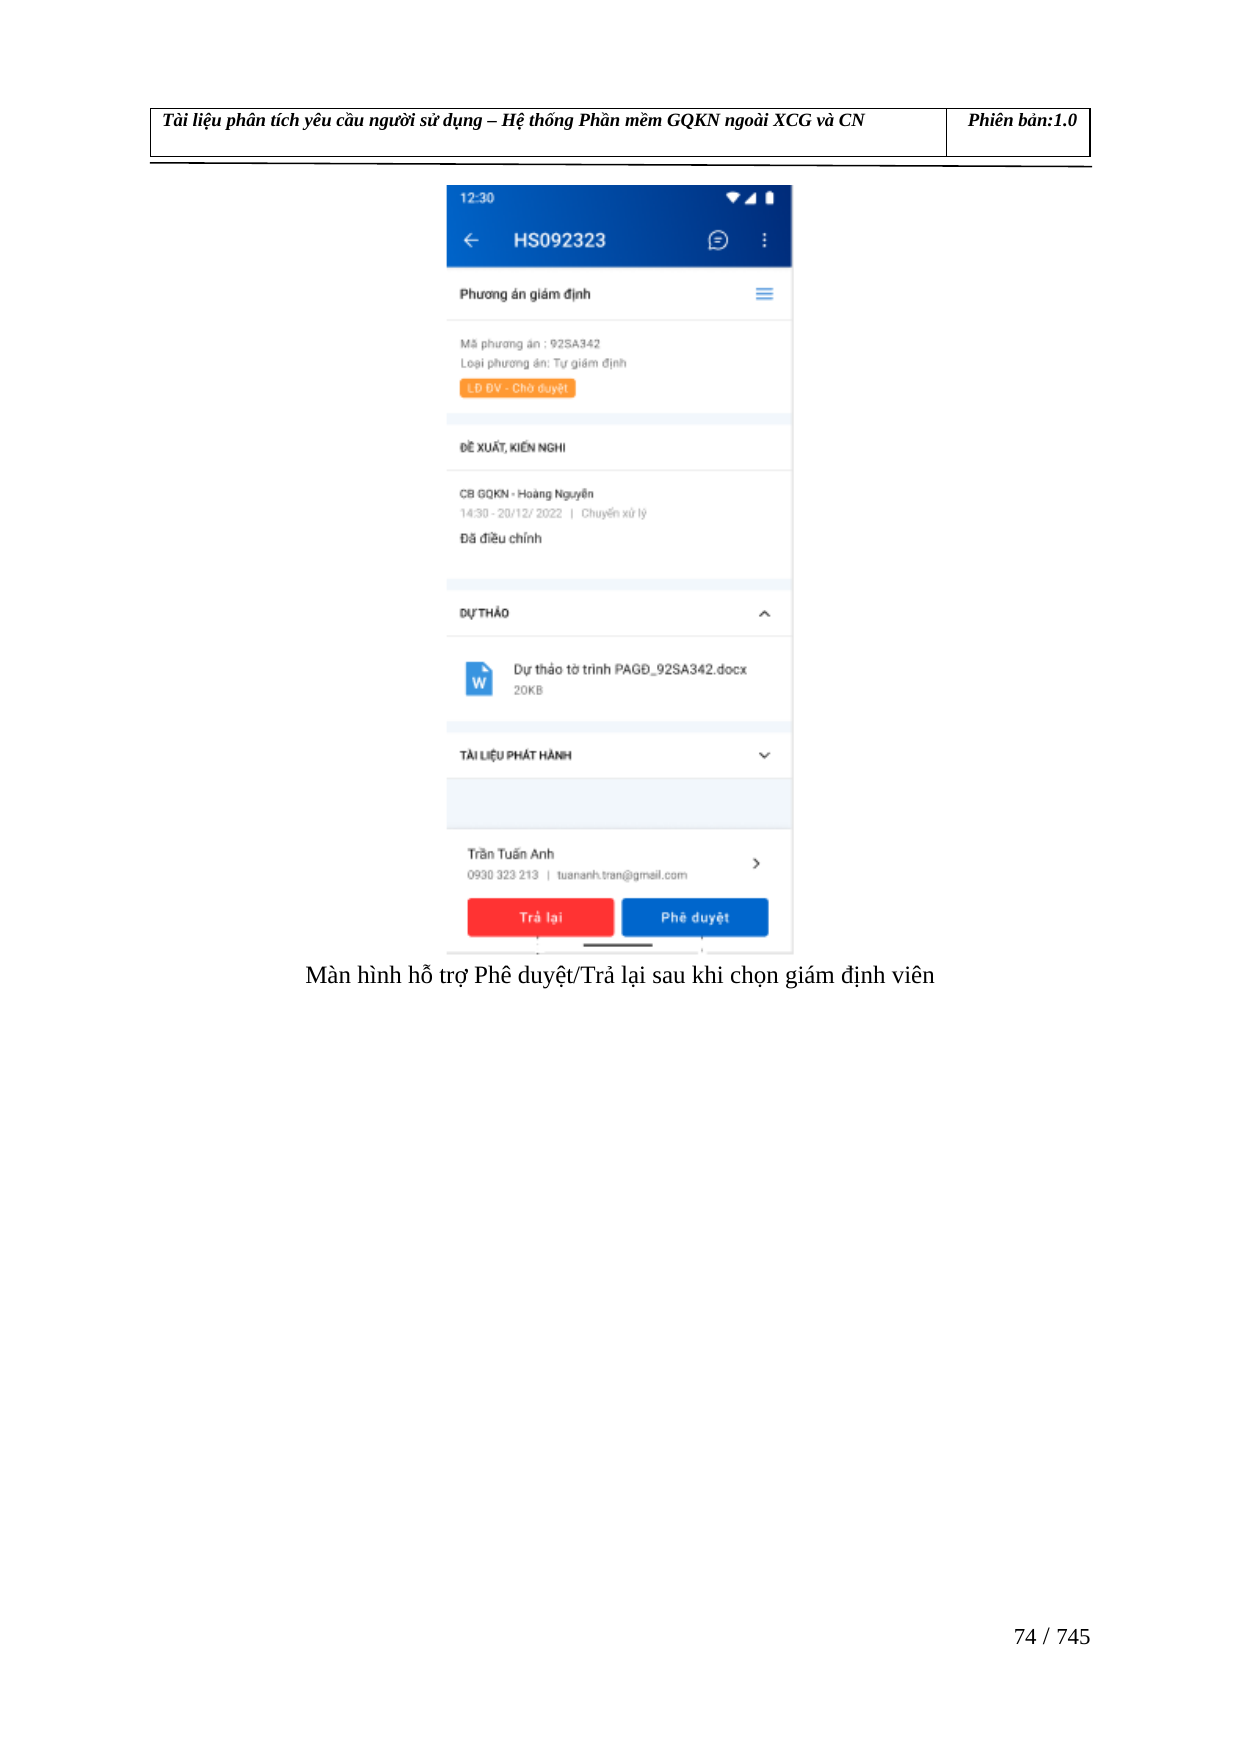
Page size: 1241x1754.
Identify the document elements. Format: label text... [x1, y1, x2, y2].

picture [446, 185, 794, 961]
text Màn hình hỗ trợ Phê duyệt/Trả lại sau khi chọn giám định viên [150, 960, 1090, 989]
